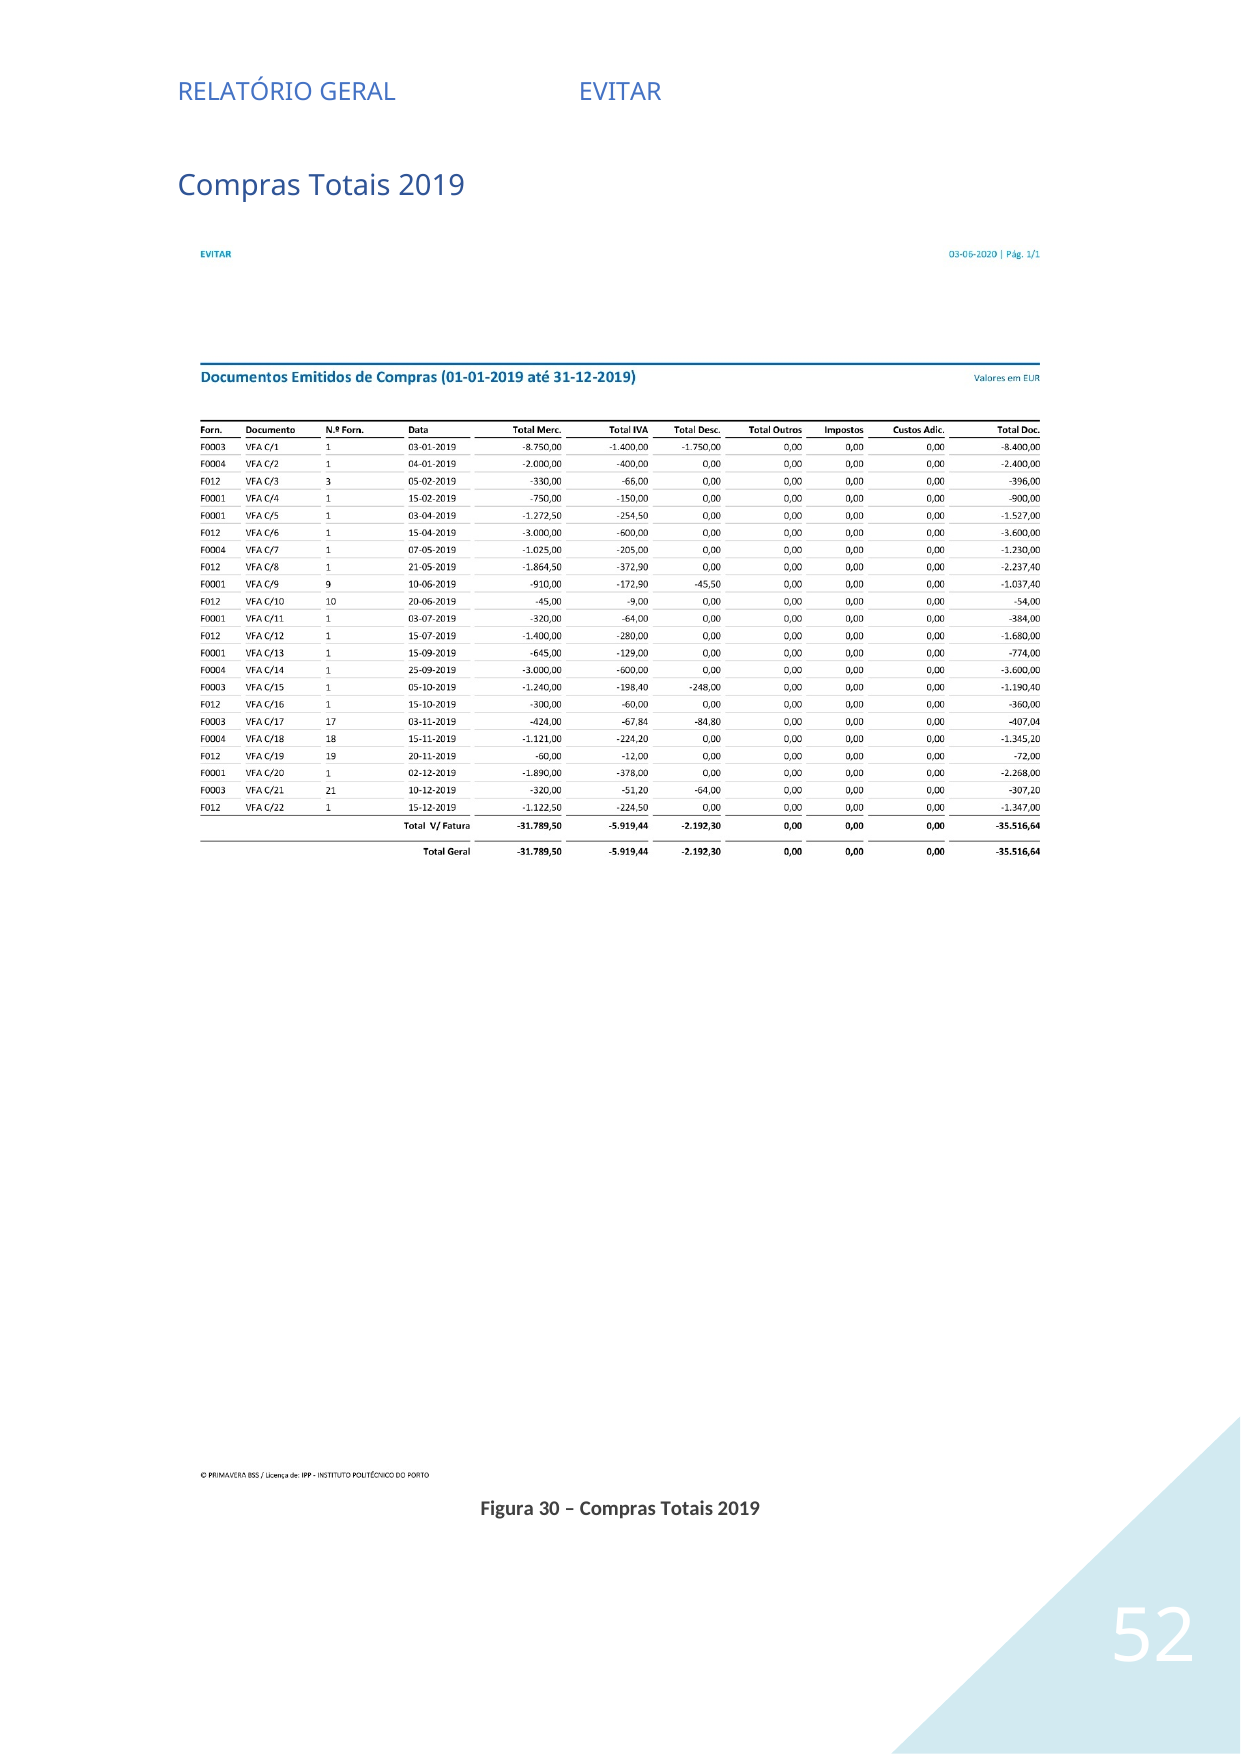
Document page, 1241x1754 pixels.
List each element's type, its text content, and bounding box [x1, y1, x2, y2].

text Figura 30 – Compras Totais 2019 [177, 1495, 1063, 1521]
picture [200, 245, 1040, 1481]
subtitle Compras Totais 2019 [177, 164, 1063, 204]
